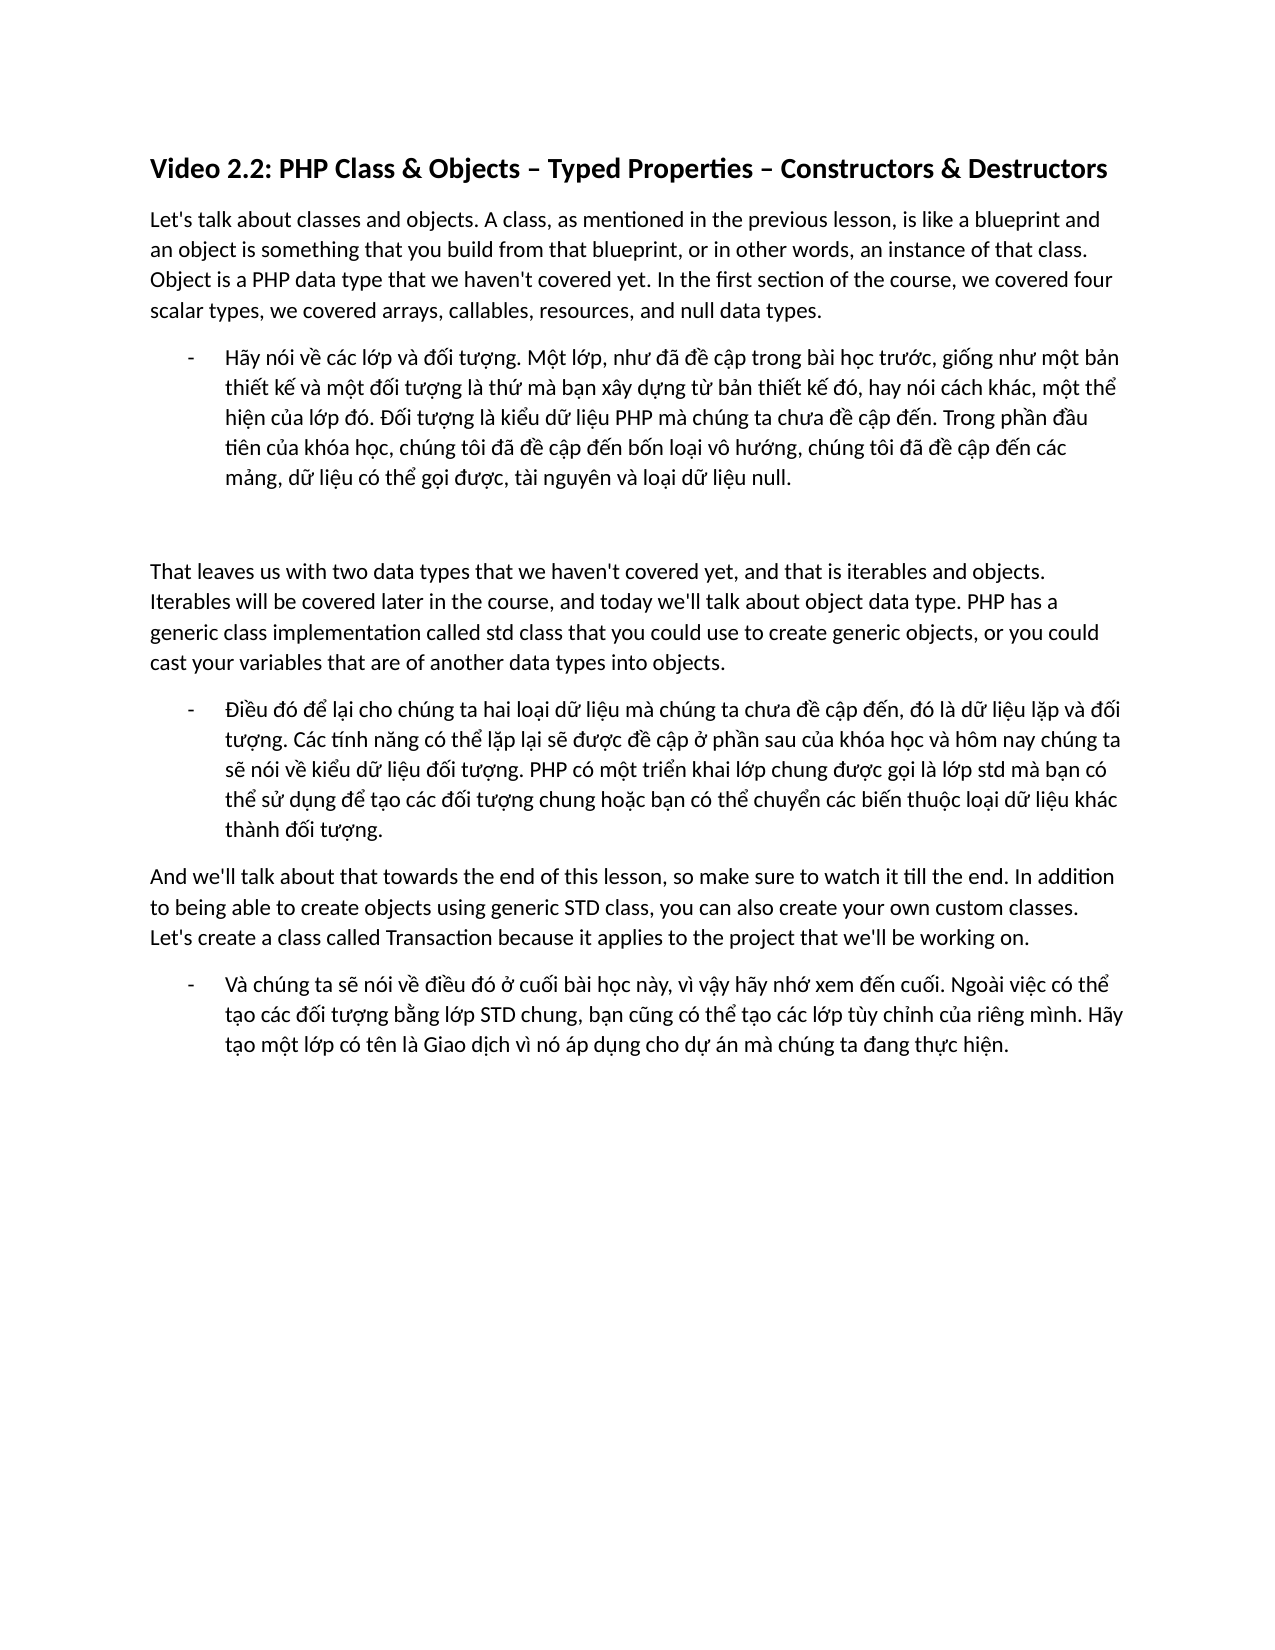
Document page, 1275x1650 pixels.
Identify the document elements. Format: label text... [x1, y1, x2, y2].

list Điều đó để lại cho chúng ta hai loại dữ liệu mà chúng ta chưa đề cập đến, đó là dữ liệu lặp và đối tượng. Các tính năng có thể lặp lại sẽ được đề cập ở phần sau của khóa học và hôm nay chúng ta sẽ nói về kiểu dữ liệu đối tượng. PHP có một triển khai lớp chung được gọi là lớp std mà bạn có thể sử dụng để tạo các đối tượng chung hoặc bạn có thể chuyển các biến thuộc loại dữ liệu khác thành đối tượng. [187, 695, 1125, 843]
text Let's talk about classes and objects. A class, as mentioned in the previous lesson, is like a blueprint and an object is something that you build from that blueprint, or in other words, an instance of that class. Object is a PHP data type that we haven't covered yet. In the first section of the course, we covered four scalar types, we covered arrays, callables, resources, and null data types. [150, 205, 1125, 324]
list Hãy nói về các lớp và đối tượng. Một lớp, như đã đề cập trong bài học trước, giống như một bản thiết kế và một đối tượng là thứ mà bạn xây dựng từ bản thiết kế đó, hay nói cách khác, một thể hiện của lớp đó. Đối tượng là kiểu dữ liệu PHP mà chúng ta chưa đề cập đến. Trong phần đầu tiên của khóa học, chúng tôi đã đề cập đến bốn loại vô hướng, chúng tôi đã đề cập đến các mảng, dữ liệu có thể gọi được, tài nguyên và loại dữ liệu null. [187, 343, 1125, 491]
text And we'll talk about that towards the end of this lesson, so make sure to watch it till the end. In addition to being able to create objects using generic STD class, you can also create your own custom classes. Let's create a class called Transaction because it applies to the project that we'll be working on. [150, 862, 1125, 951]
text That leaves us with two data types that we haven't covered yet, and that is iterables and objects. Iterables will be covered later in the course, and today we'll talk about object data type. PHP has a generic class implementation called std class that you could use to create generic objects, or you could cast your variables that are of another data types into objects. [150, 557, 1125, 676]
list Và chúng ta sẽ nói về điều đó ở cuối bài học này, vì vậy hãy nhớ xem đến cuối. Ngoài việc có thể tạo các đối tượng bằng lớp STD chung, bạn cũng có thể tạo các lớp tùy chỉnh của riêng mình. Hãy tạo một lớp có tên là Giao dịch vì nó áp dụng cho dự án mà chúng ta đang thực hiện. [187, 970, 1125, 1058]
text Video 2.2: PHP Class & Objects – Typed Properties – Constructors & Destructors [150, 150, 1125, 186]
